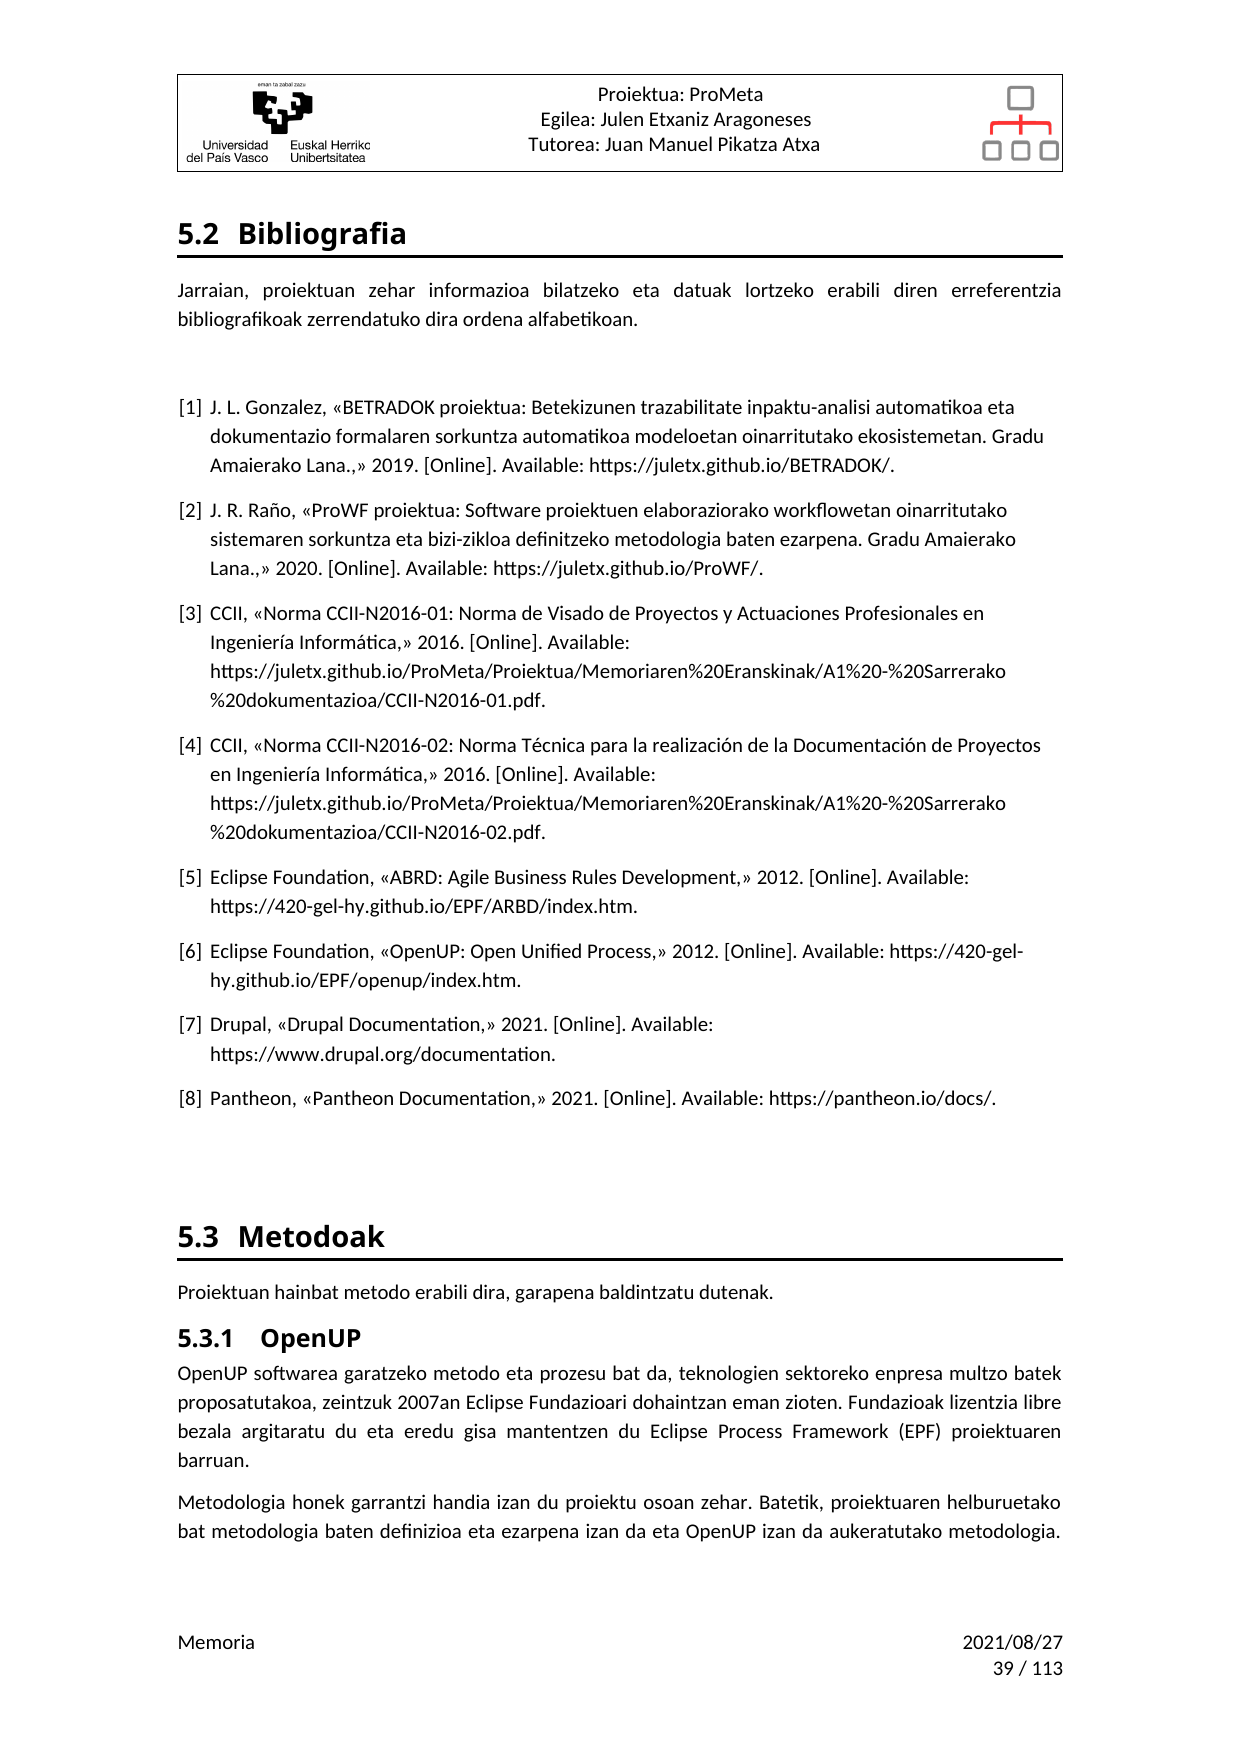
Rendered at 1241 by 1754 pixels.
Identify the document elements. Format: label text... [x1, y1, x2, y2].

subtitle Metodoak [177, 1216, 1063, 1258]
picture [182, 81, 370, 162]
text OpenUP softwarea garatzeko metodo eta prozesu bat da, teknologien sektoreko enpresa multzo batek proposatutakoa, zeintzuk 2007an Eclipse Fundazioari dohaintzan eman zioten. Fundazioak lizentzia libre bezala argitaratu du eta eredu gisa mantentzen du Eclipse Process Framework (EPF) proiektuaren barruan. [177, 1360, 1063, 1473]
text Proiektuan hainbat metodo erabili dira, garapena baldintzatu dutenak. [177, 1279, 1063, 1304]
picture [978, 80, 1060, 162]
subtitle OpenUP [177, 1321, 1063, 1355]
